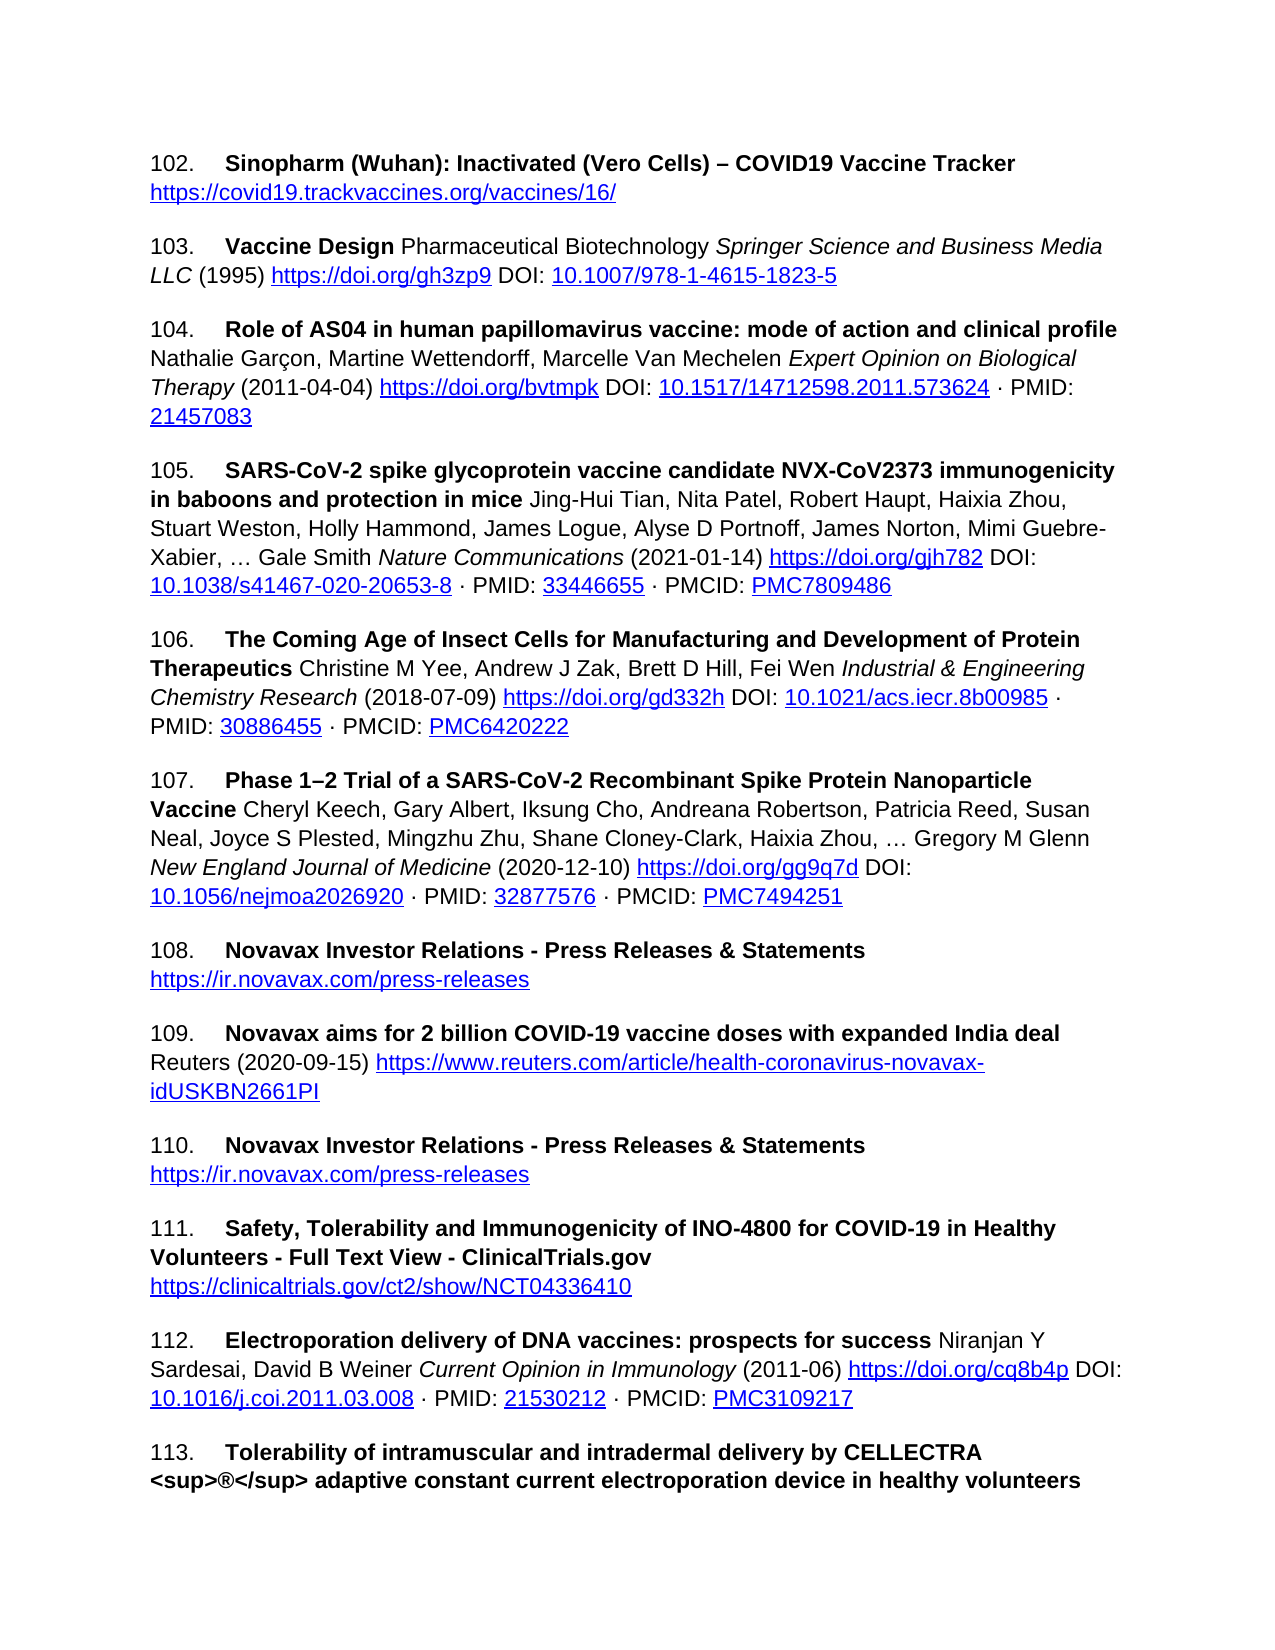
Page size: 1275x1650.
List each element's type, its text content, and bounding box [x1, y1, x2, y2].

text 107. Phase 1–2 Trial of a SARS-CoV-2 Recombinant Spike Protein Nanoparticle Vaccine Cheryl Keech, Gary Albert, Iksung Cho, Andreana Robertson, Patricia Reed, Susan Neal, Joyce S Plested, Mingzhu Zhu, Shane Cloney-Clark, Haixia Zhou, … Gregory M Glenn New England Journal of Medicine (2020-12-10) https://doi.org/gg9q7d DOI: 10.1056/nejmoa2026920 · PMID: 32877576 · PMCID: PMC7494251 [150, 767, 1125, 909]
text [150, 1438, 1125, 1494]
text 106. The Coming Age of Insect Cells for Manufacturing and Development of Protein Therapeutics Christine M Yee, Andrew J Zak, Brett D Hill, Fei Wen Industrial & Engineering Chemistry Research (2018-07-09) https://doi.org/gd332h DOI: 10.1021/acs.iecr.8b00985 · PMID: 30886455 · PMCID: PMC6420222 [150, 626, 1125, 740]
text 102. Sinopharm (Wuhan): Inactivated (Vero Cells) – COVID19 Vaccine Tracker https://covid19.trackvaccines.org/vaccines/16/ [150, 150, 1125, 205]
text 103. Vaccine Design Pharmaceutical Biotechnology Springer Science and Business Media LLC (1995) https://doi.org/gh3zp9 DOI: 10.1007/978-1-4615-1823-5 [150, 233, 1125, 288]
text 108. Novavax Investor Relations - Press Releases & Statements https://ir.novavax.com/press-releases [150, 937, 1125, 992]
text 111. Safety, Tolerability and Immunogenicity of INO-4800 for COVID-19 in Healthy Volunteers - Full Text View - ClinicalTrials.gov https://clinicaltrials.gov/ct2/show/NCT04336410 [150, 1215, 1125, 1299]
text 112. Electroporation delivery of DNA vaccines: prospects for success Niranjan Y Sardesai, David B Weiner Current Opinion in Immunology (2011-06) https://doi.org/cq8b4p DOI: 10.1016/j.coi.2011.03.008 · PMID: 21530212 · PMCID: PMC3109217 [150, 1327, 1125, 1411]
text 110. Novavax Investor Relations - Press Releases & Statements https://ir.novavax.com/press-releases [150, 1132, 1125, 1187]
text 104. Role of AS04 in human papillomavirus vaccine: mode of action and clinical profile Nathalie Garçon, Martine Wettendorff, Marcelle Van Mechelen Expert Opinion on Biological Therapy (2011-04-04) https://doi.org/bvtmpk DOI: 10.1517/14712598.2011.573624 · PMID: 21457083 [150, 316, 1125, 429]
text 105. SARS-CoV-2 spike glycoprotein vaccine candidate NVX-CoV2373 immunogenicity in baboons and protection in mice Jing-Hui Tian, Nita Patel, Robert Haupt, Haixia Zhou, Stuart Weston, Holly Hammond, James Logue, Alyse D Portnoff, James Norton, Mimi Guebre-Xabier, … Gale Smith Nature Communications (2021-01-14) https://doi.org/gjh782 DOI: 10.1038/s41467-020-20653-8 · PMID: 33446655 · PMCID: PMC7809486 [150, 457, 1125, 599]
text 109. Novavax aims for 2 billion COVID-19 vaccine doses with expanded India deal Reuters (2020-09-15) https://www.reuters.com/article/health-coronavirus-novavax-idUSKBN2661PI [150, 1020, 1125, 1104]
